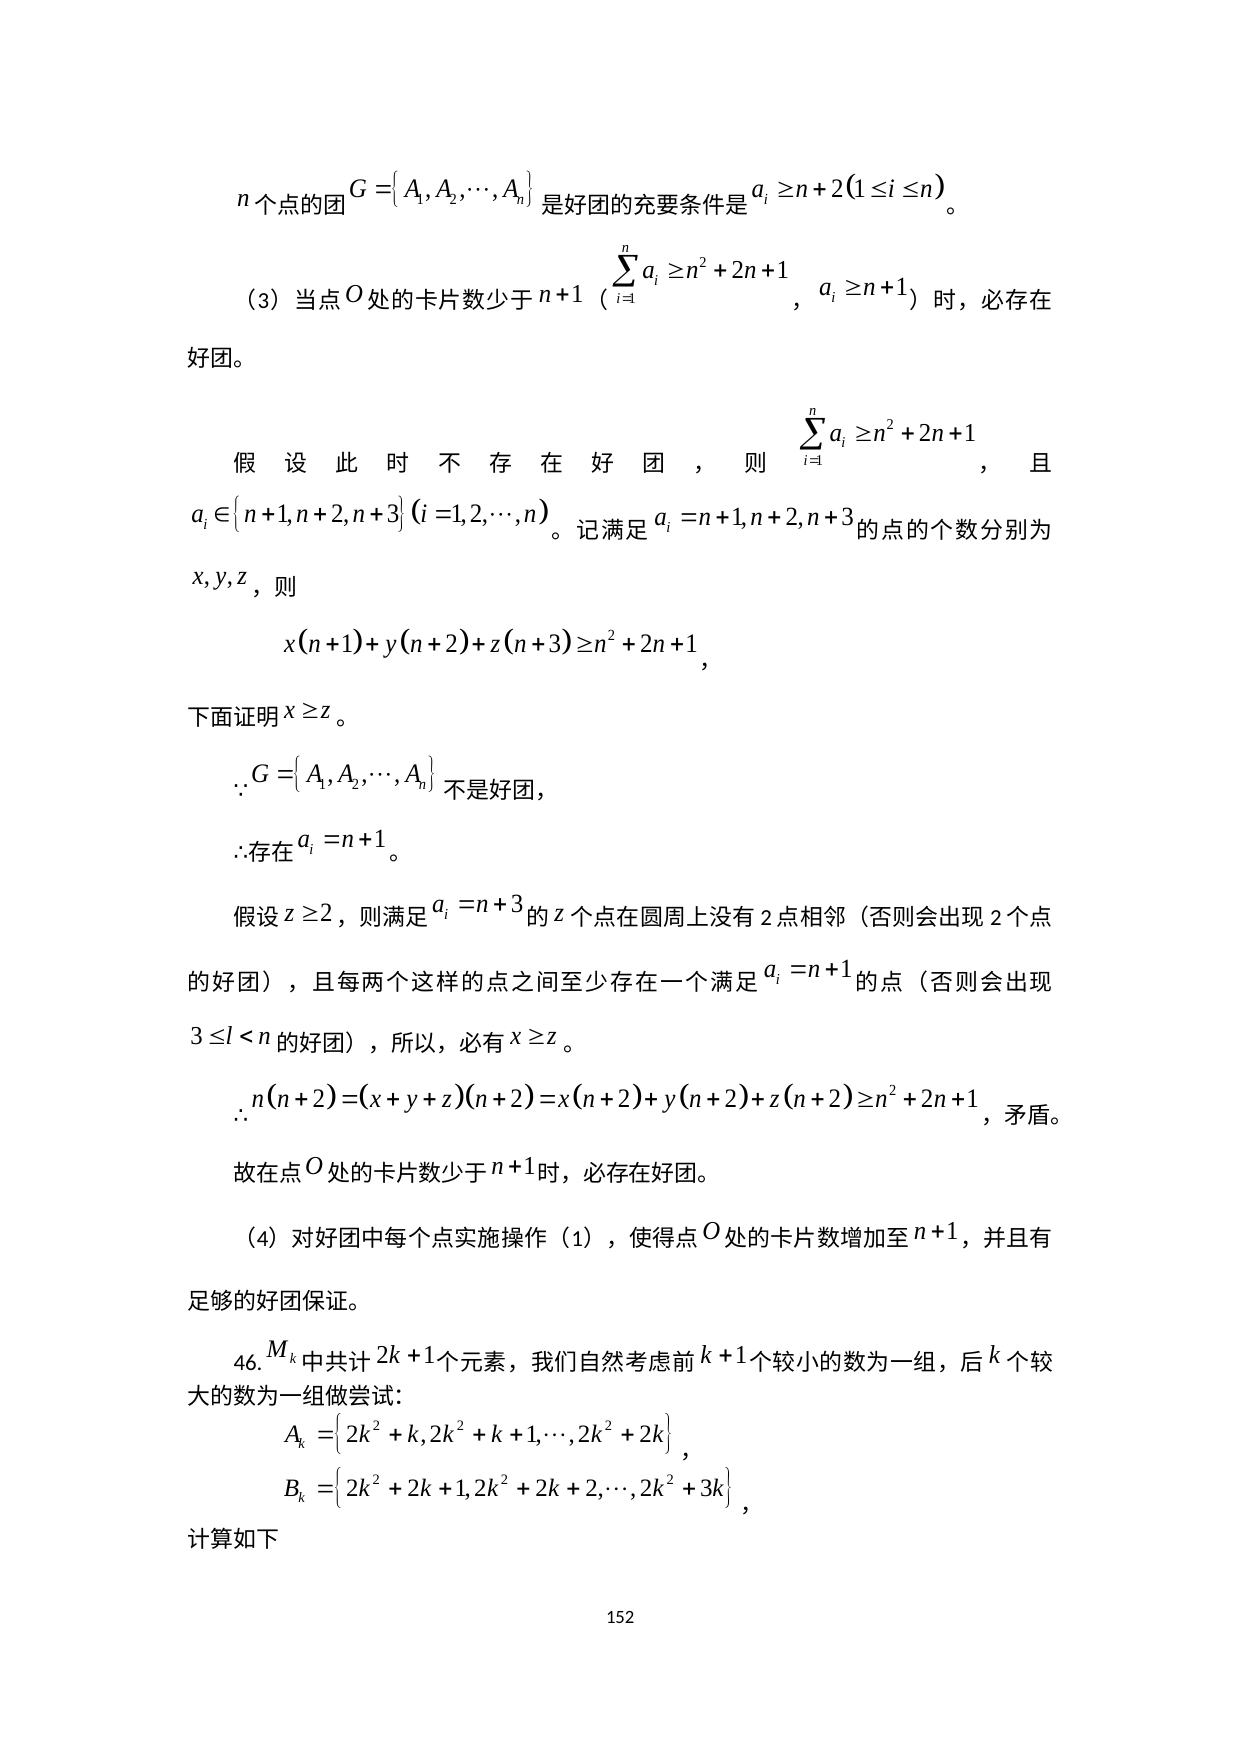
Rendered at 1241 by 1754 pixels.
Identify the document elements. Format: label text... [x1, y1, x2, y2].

text 计算如下 [187, 1521, 1053, 1554]
text 故在点处的卡片数少于时，必存在好团。 [187, 1137, 1053, 1202]
text ∴，矛盾。 [187, 1072, 1053, 1137]
text 个点的团是好团的充要条件是。 [187, 162, 1053, 227]
text 下面证明。 [187, 682, 1053, 747]
text ， [187, 1467, 1053, 1519]
text ∵不是好团， [187, 747, 1053, 812]
text 假设，则满足的个点在圆周上没有2点相邻（否则会出现2个点的好团），且每两个这样的点之间至少存在一个满足的点（否则会出现的好团），所以，必有。 [187, 877, 1053, 1072]
text 假设此时不存在好团，则，且。记满足的点的个数分别为，则 [187, 389, 1053, 617]
text 46.中共计个元素，我们自然考虑前个较小的数为一组，后个较大的数为一组做尝试： [187, 1332, 1053, 1411]
text ， [187, 1413, 1053, 1465]
text （4）对好团中每个点实施操作（1），使得点处的卡片数增加至，并且有足够的好团保证。 [187, 1202, 1053, 1332]
text ， [187, 617, 1053, 682]
text ∴存在。 [187, 812, 1053, 877]
text （3）当点处的卡片数少于（，）时，必存在好团。 [187, 227, 1053, 389]
